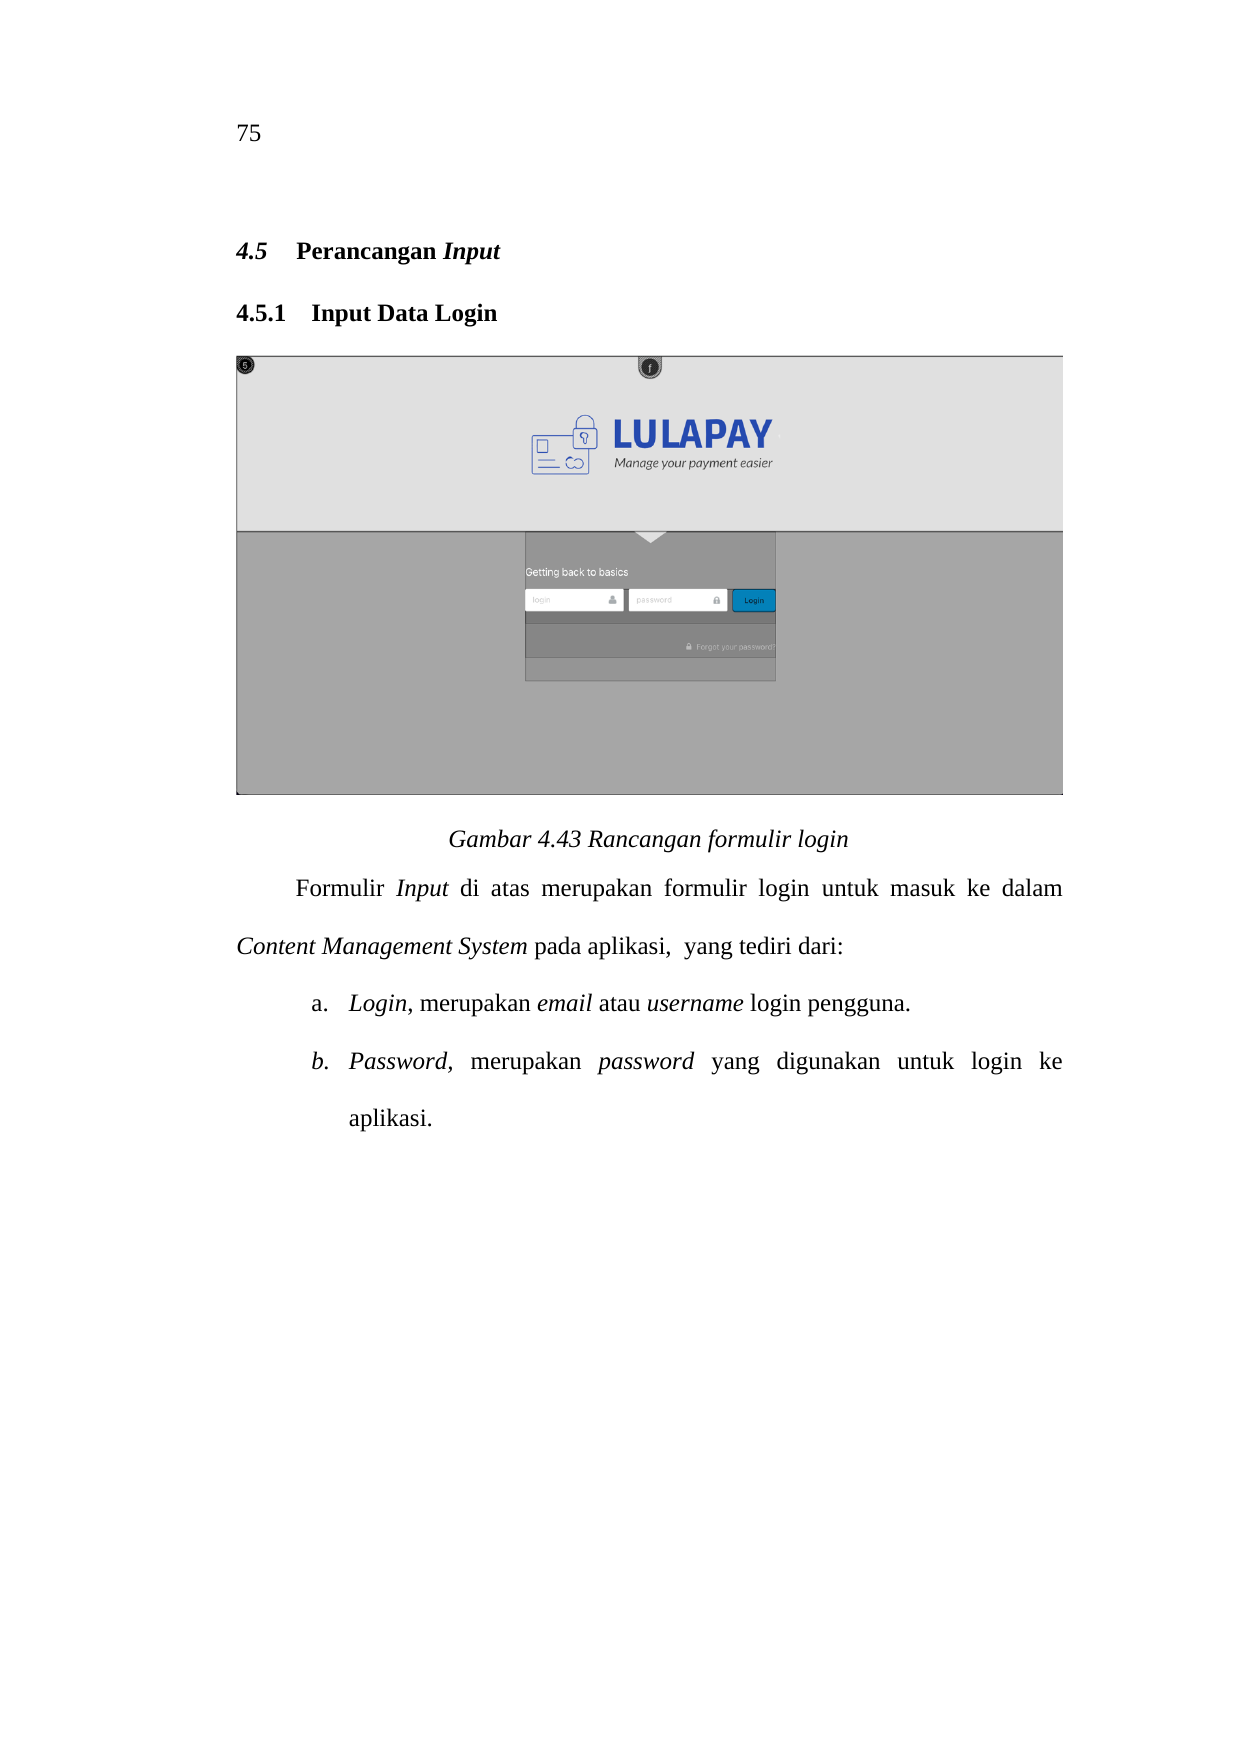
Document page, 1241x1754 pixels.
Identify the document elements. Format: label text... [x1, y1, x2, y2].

picture [236, 355, 1063, 795]
list Password, merupakan password yang digunakan untuk login ke aplikasi. [311, 1046, 1063, 1132]
subtitle Perancangan Input [236, 236, 1063, 265]
text Formulir Input di atas merupakan formulir login untuk masuk ke dalam Content Management System pada aplikasi, yang tediri dari: [236, 873, 1063, 959]
list Login, merupakan email atau username login pengguna. [311, 988, 1063, 1017]
subtitle Input Data Login [236, 298, 1063, 327]
